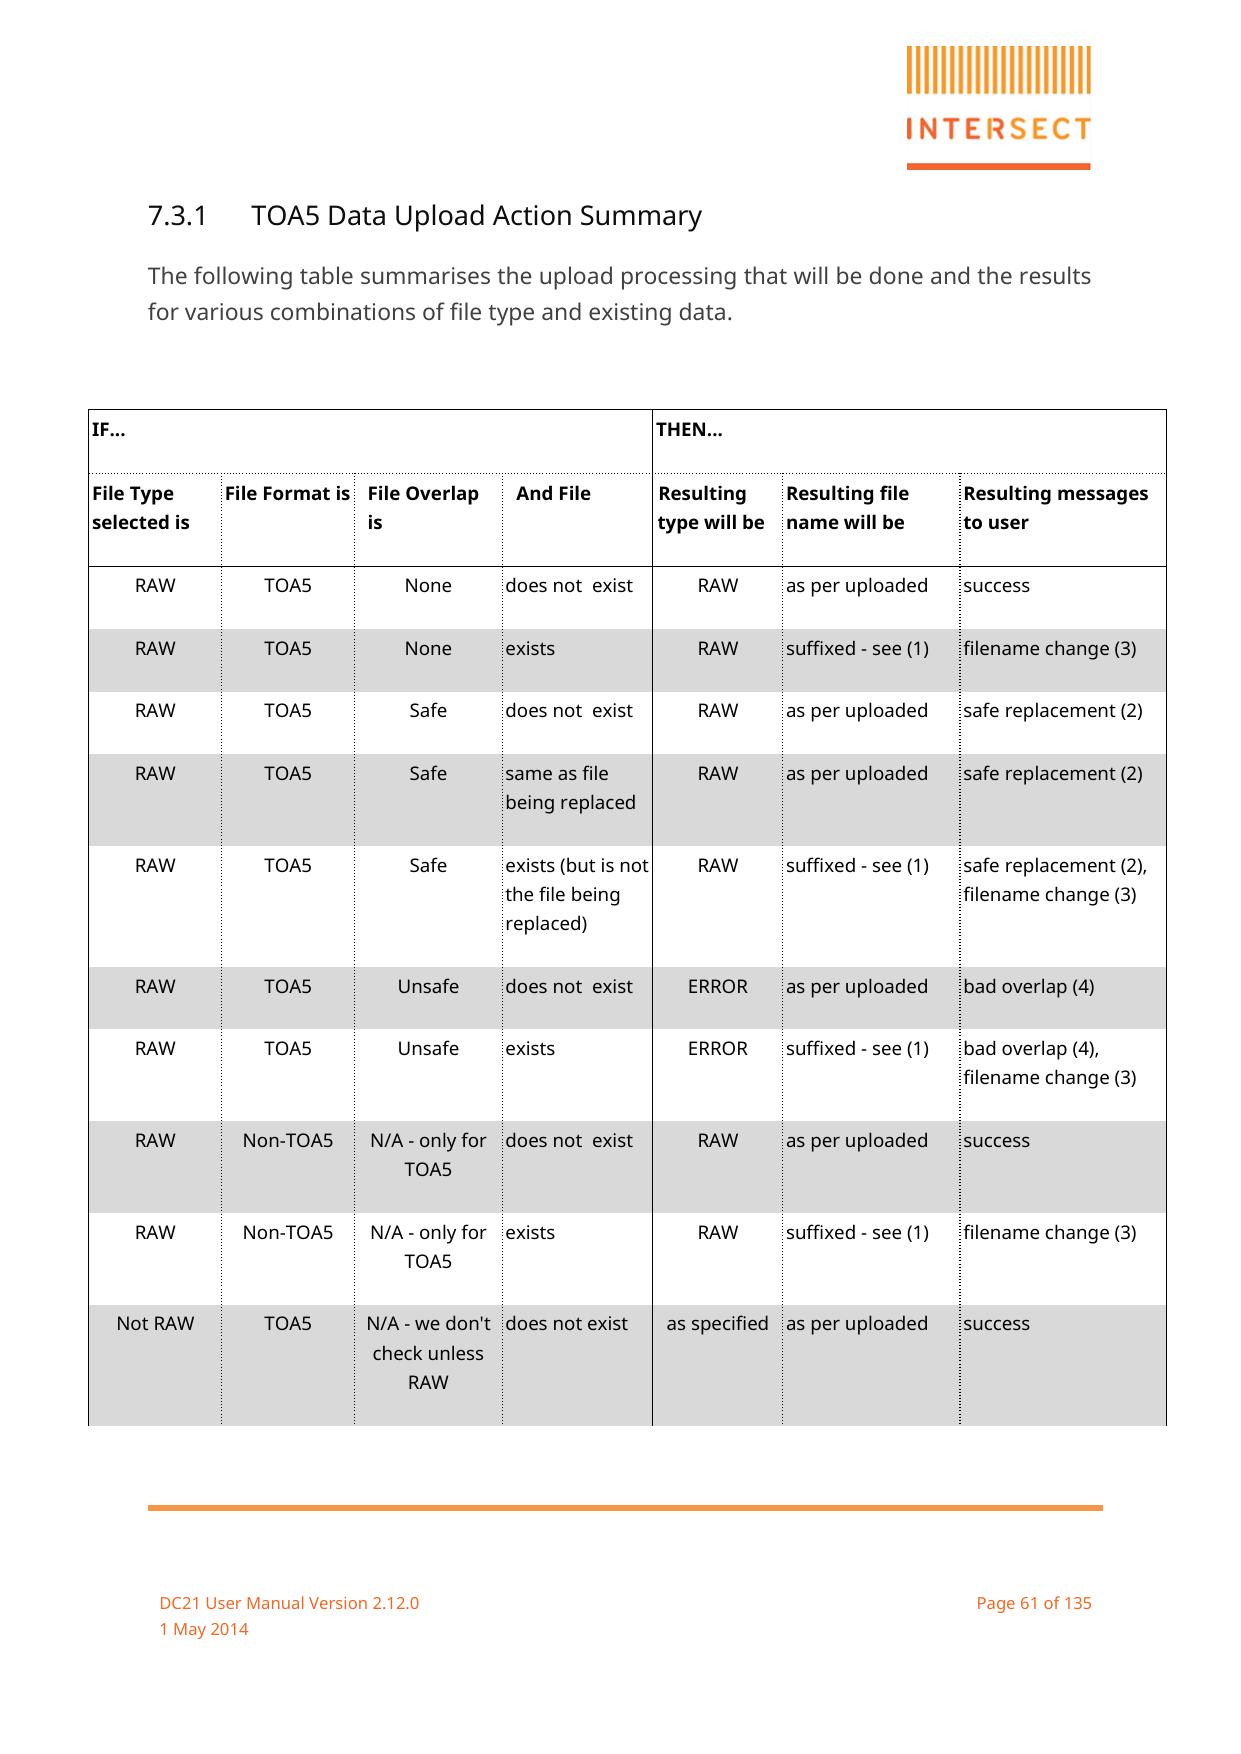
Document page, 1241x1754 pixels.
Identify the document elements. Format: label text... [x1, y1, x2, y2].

table_cell as per uploaded [783, 692, 960, 754]
table_cell RAW [653, 1121, 783, 1213]
table_cell safe replacement (2) [960, 692, 1166, 754]
table_cell suffixed - see (1) [783, 629, 960, 692]
table_cell does not exist [502, 692, 652, 754]
table_cell RAW [89, 846, 221, 967]
table_cell RAW [89, 1030, 221, 1121]
table_cell exists [502, 1213, 652, 1305]
table_cell RAW [653, 1213, 783, 1305]
table_cell as specified [653, 1305, 783, 1426]
table_cell TOA5 [221, 629, 354, 692]
table_cell Resulting file name will be [783, 473, 960, 566]
table_header IF... [89, 410, 652, 473]
table_cell suffixed - see (1) [783, 1213, 960, 1305]
table_cell Non-TOA5 [221, 1121, 354, 1213]
table_cell RAW [89, 1213, 221, 1305]
table_cell same as file being replaced [502, 754, 652, 846]
table_cell None [354, 567, 502, 629]
table_cell And File [502, 473, 652, 566]
table_header THEN... [653, 410, 1166, 473]
table_cell as per uploaded [783, 1121, 960, 1213]
table_cell does not exist [502, 967, 652, 1029]
table_cell Resulting messages to user [960, 473, 1166, 566]
table_cell RAW [653, 754, 783, 846]
table_cell TOA5 [221, 846, 354, 967]
table_cell safe replacement (2), filename change (3) [960, 846, 1166, 967]
table_cell RAW [653, 692, 783, 754]
table_cell Resulting type will be [653, 473, 783, 566]
table_cell TOA5 [221, 1030, 354, 1121]
table_cell Unsafe [354, 967, 502, 1029]
table_cell ERROR [653, 1030, 783, 1121]
table_cell RAW [89, 1121, 221, 1213]
table_cell success [960, 567, 1166, 629]
subtitle TOA5 Data Upload Action Summary [148, 197, 1092, 233]
table_cell success [960, 1305, 1166, 1426]
table_cell suffixed - see (1) [783, 846, 960, 967]
table_cell as per uploaded [783, 754, 960, 846]
table_cell TOA5 [221, 1305, 354, 1426]
table_cell does not exist [502, 567, 652, 629]
table_cell TOA5 [221, 754, 354, 846]
table_cell Safe [354, 846, 502, 967]
table_cell RAW [653, 629, 783, 692]
table_cell exists (but is not the file being replaced) [502, 846, 652, 967]
table_cell N/A - we don't check unless RAW [354, 1305, 502, 1426]
table_cell N/A - only for TOA5 [354, 1213, 502, 1305]
table_cell File Format is [221, 473, 354, 566]
table_cell Non-TOA5 [221, 1213, 354, 1305]
table_cell RAW [89, 567, 221, 629]
table_cell suffixed - see (1) [783, 1030, 960, 1121]
table_cell RAW [89, 967, 221, 1029]
table_cell RAW [89, 629, 221, 692]
table_cell safe replacement (2) [960, 754, 1166, 846]
table_cell exists [502, 629, 652, 692]
picture [905, 44, 1093, 172]
table_cell TOA5 [221, 692, 354, 754]
table_cell exists [502, 1030, 652, 1121]
table_cell filename change (3) [960, 1213, 1166, 1305]
table_cell RAW [653, 567, 783, 629]
table_cell File Type selected is [89, 473, 221, 566]
table_cell Unsafe [354, 1030, 502, 1121]
table_cell None [354, 629, 502, 692]
table_cell RAW [89, 692, 221, 754]
table_cell does not exist [502, 1121, 652, 1213]
table_cell Safe [354, 754, 502, 846]
table_cell ERROR [653, 967, 783, 1029]
table_cell filename change (3) [960, 629, 1166, 692]
table_cell TOA5 [221, 967, 354, 1029]
table_cell does not exist [502, 1305, 652, 1426]
table_cell N/A - only for TOA5 [354, 1121, 502, 1213]
table_cell Not RAW [89, 1305, 221, 1426]
table_cell bad overlap (4), filename change (3) [960, 1030, 1166, 1121]
table_cell RAW [89, 754, 221, 846]
table_cell Safe [354, 692, 502, 754]
table_cell bad overlap (4) [960, 967, 1166, 1029]
table_cell TOA5 [221, 567, 354, 629]
table_cell as per uploaded [783, 1305, 960, 1426]
table_cell RAW [653, 846, 783, 967]
text The following table summarises the upload processing that will be done and the results for various combinations of file type and existing data. [148, 260, 1092, 327]
table_cell success [960, 1121, 1166, 1213]
table_cell as per uploaded [783, 567, 960, 629]
table_cell File Overlap is [354, 473, 502, 566]
table_cell as per uploaded [783, 967, 960, 1029]
